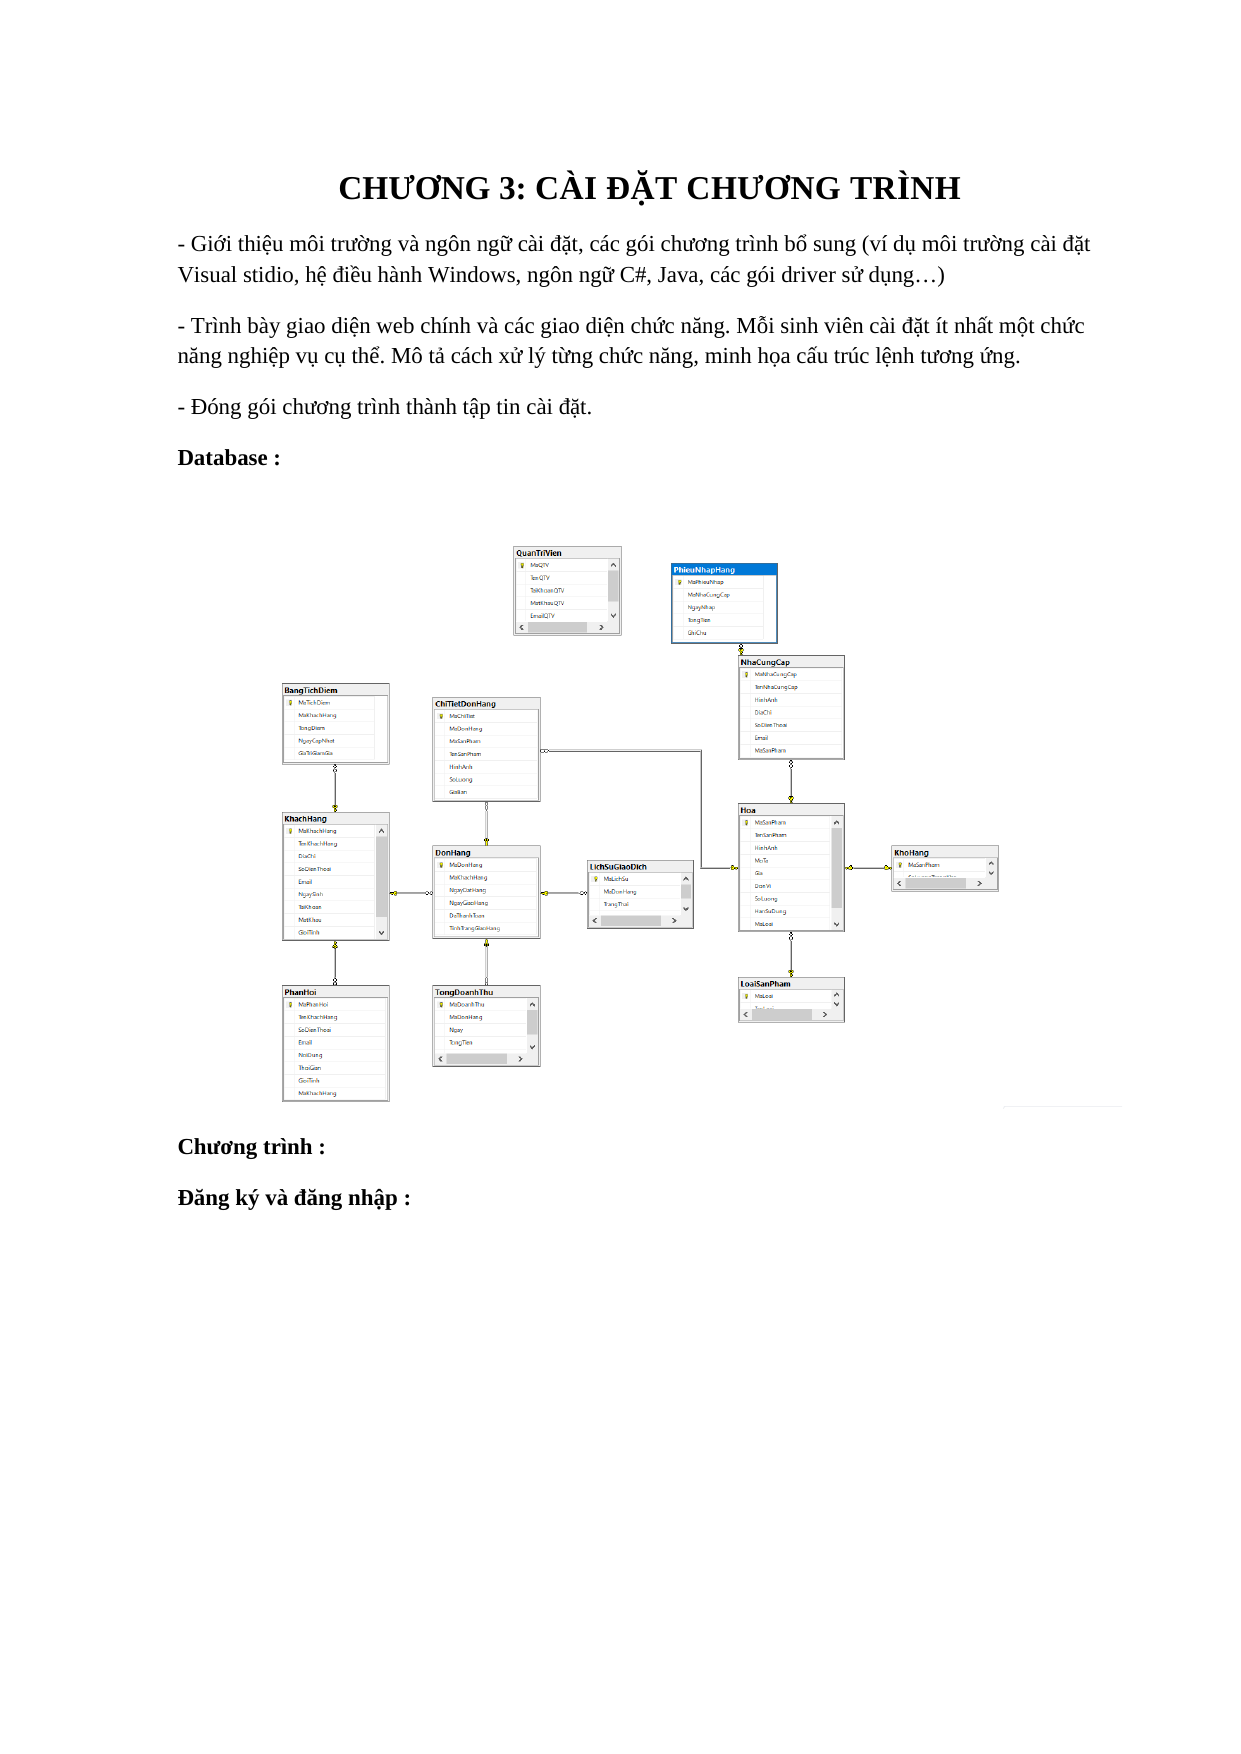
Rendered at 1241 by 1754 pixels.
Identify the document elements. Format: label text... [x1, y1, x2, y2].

text - Đóng gói chương trình thành tập tin cài đặt. [177, 393, 1122, 419]
text Đăng ký và đăng nhập : [177, 1184, 1122, 1210]
text CÀI ĐẶT CHƯƠNG TRÌNH [177, 168, 1122, 206]
text Database : [177, 444, 1122, 470]
picture [177, 525, 1123, 1109]
text - Giới thiệu môi trường và ngôn ngữ cài đặt, các gói chương trình bổ sung (ví dụ môi trường cài đặt Visual stidio, hệ điều hành Windows, ngôn ngữ C#, Java, các gói driver sử dụng…) [177, 230, 1122, 287]
text Chương trình : [177, 1133, 1122, 1159]
text - Trình bày giao diện web chính và các giao diện chức năng. Mỗi sinh viên cài đặt ít nhất một chức năng nghiệp vụ cụ thể. Mô tả cách xử lý từng chức năng, minh họa cấu trúc lệnh tương ứng. [177, 312, 1122, 368]
